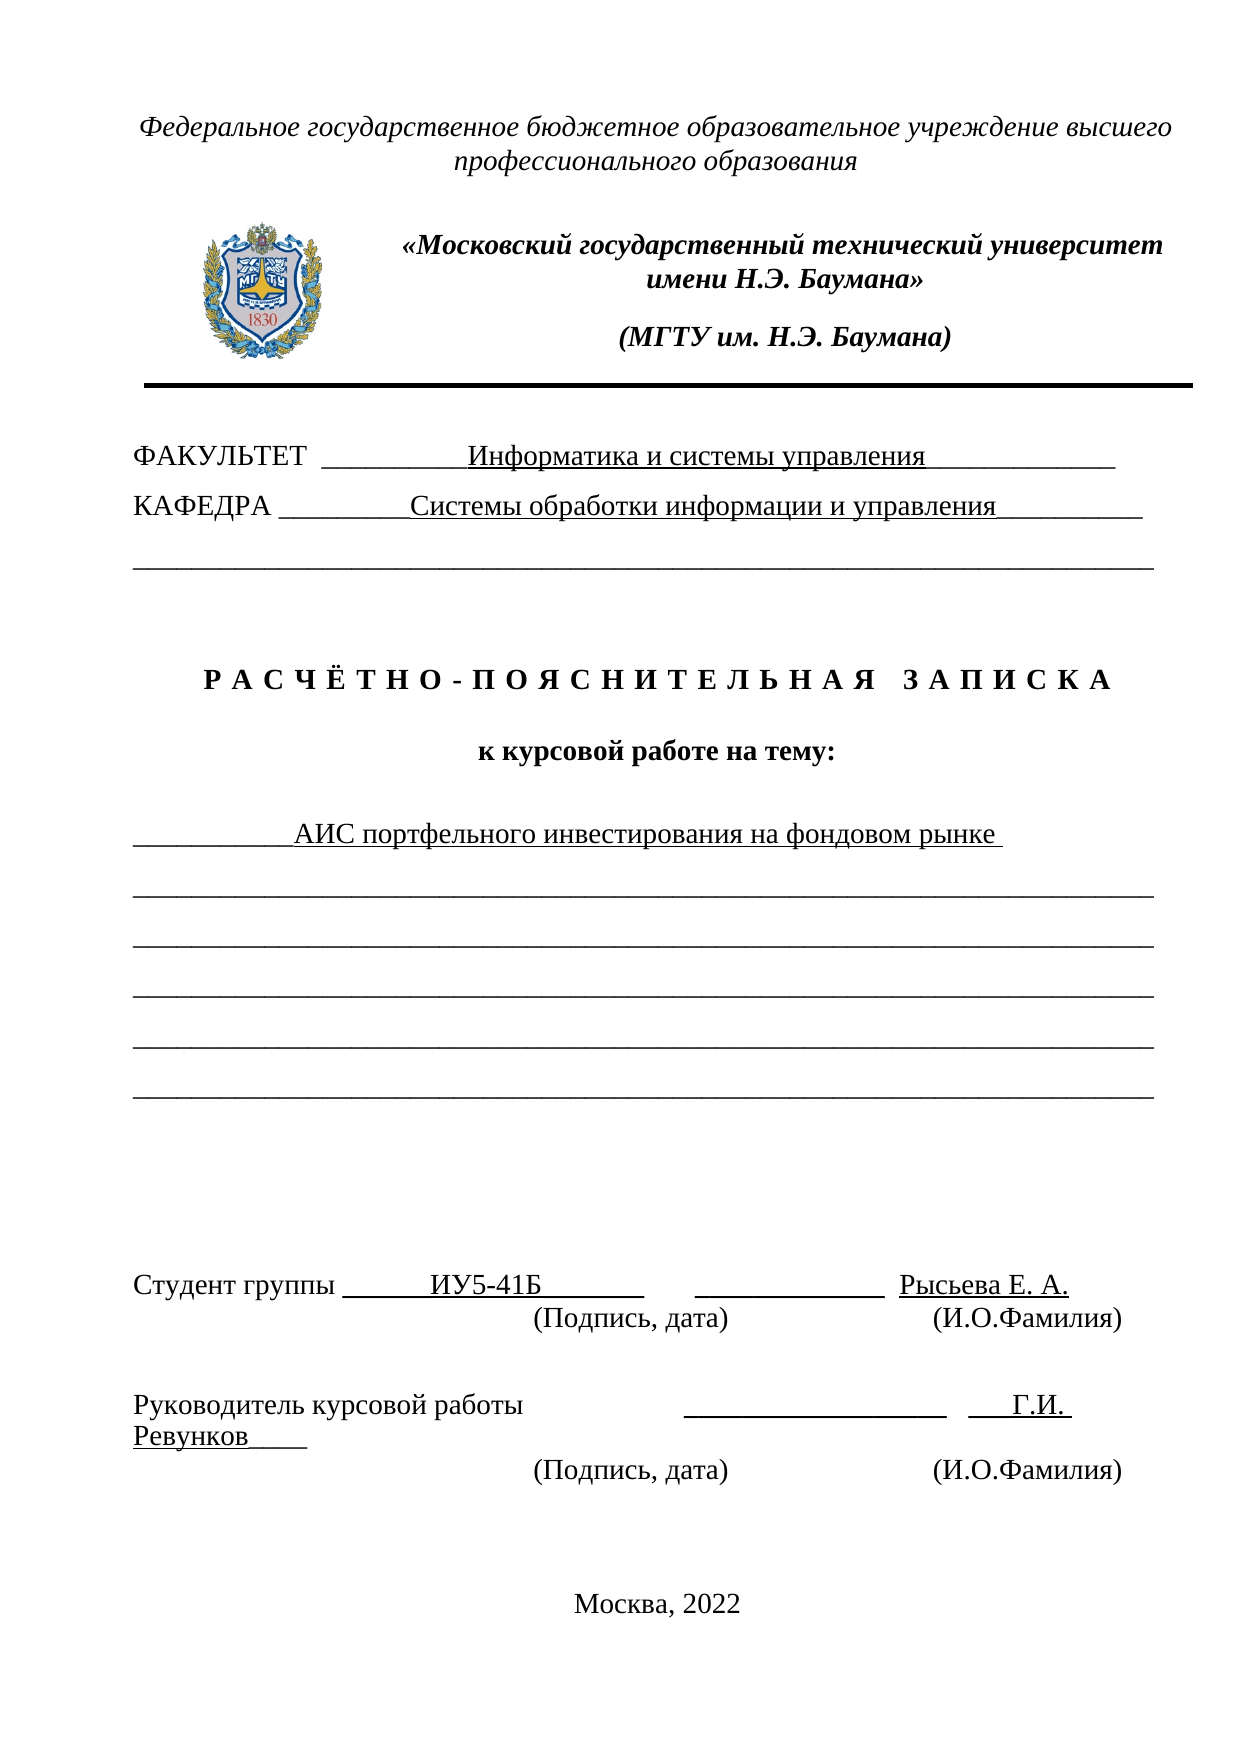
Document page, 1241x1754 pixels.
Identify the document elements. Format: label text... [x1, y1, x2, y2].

text Студент группы ______ИУ5-41Б_______ _____________ Рысьева Е. А. [133, 1269, 1181, 1301]
text Руководитель курсовой работы __________________ ___Г.И. Ревунков____ [133, 1389, 1181, 1452]
text (Подпись, дата) (И.О.Фамилия) [133, 1301, 1122, 1334]
text Москва, 2022 [133, 1586, 1181, 1620]
text к курсовой работе на тему: [133, 733, 1181, 767]
text ______________________________________________________________________ [133, 1018, 1181, 1051]
text ___________АИС портфельного инвестирования на фондовом рынке [133, 817, 1181, 850]
text КАФЕДРА _________Системы обработки информации и управления__________ [133, 488, 1181, 522]
table_header [144, 198, 380, 383]
text РАСЧЁТНО-ПОЯСНИТЕЛЬНАЯ ЗАПИСКА [133, 662, 1181, 696]
text ______________________________________________________________________ [133, 539, 1181, 572]
text ______________________________________________________________________ [133, 867, 1181, 900]
text Федеральное государственное бюджетное образовательное учреждение высшего профессионального образования [133, 109, 1181, 177]
text ______________________________________________________________________ [133, 917, 1181, 951]
text ФАКУЛЬТЕТ __________Информатика и системы управления_____________ [133, 438, 1181, 472]
text ______________________________________________________________________ [133, 967, 1181, 1001]
picture [202, 222, 323, 359]
text (Подпись, дата) (И.О.Фамилия) [133, 1452, 1122, 1486]
text ______________________________________________________________________ [133, 1068, 1181, 1102]
table_header «Московский государственный технический университет имени Н.Э. Баумана» (МГТУ им. Н.Э. Баумана) [380, 198, 1193, 383]
